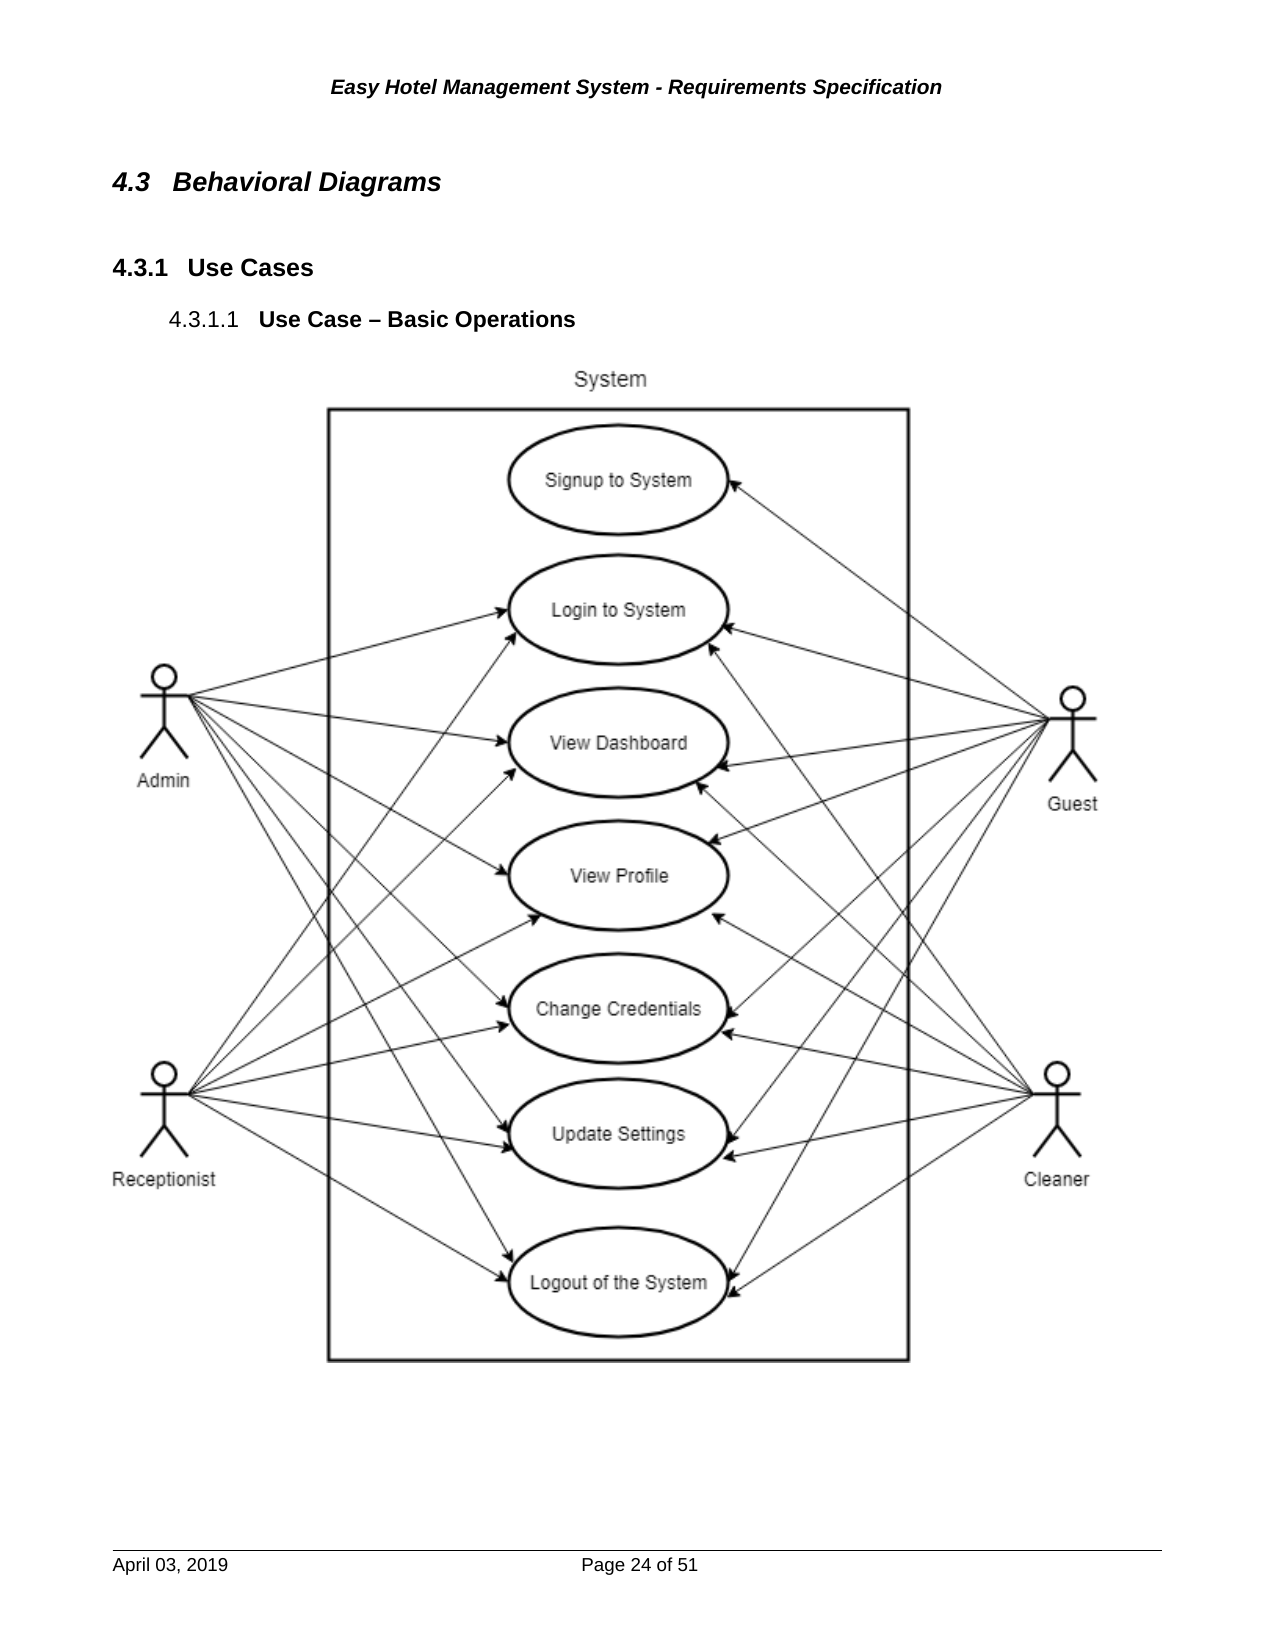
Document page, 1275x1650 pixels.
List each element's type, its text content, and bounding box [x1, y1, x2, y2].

picture [112, 362, 1099, 1363]
subtitle Behavioral Diagrams [112, 166, 1162, 197]
subtitle Use Case – Basic Operations [169, 306, 1162, 333]
subtitle Use Cases [112, 253, 1162, 281]
